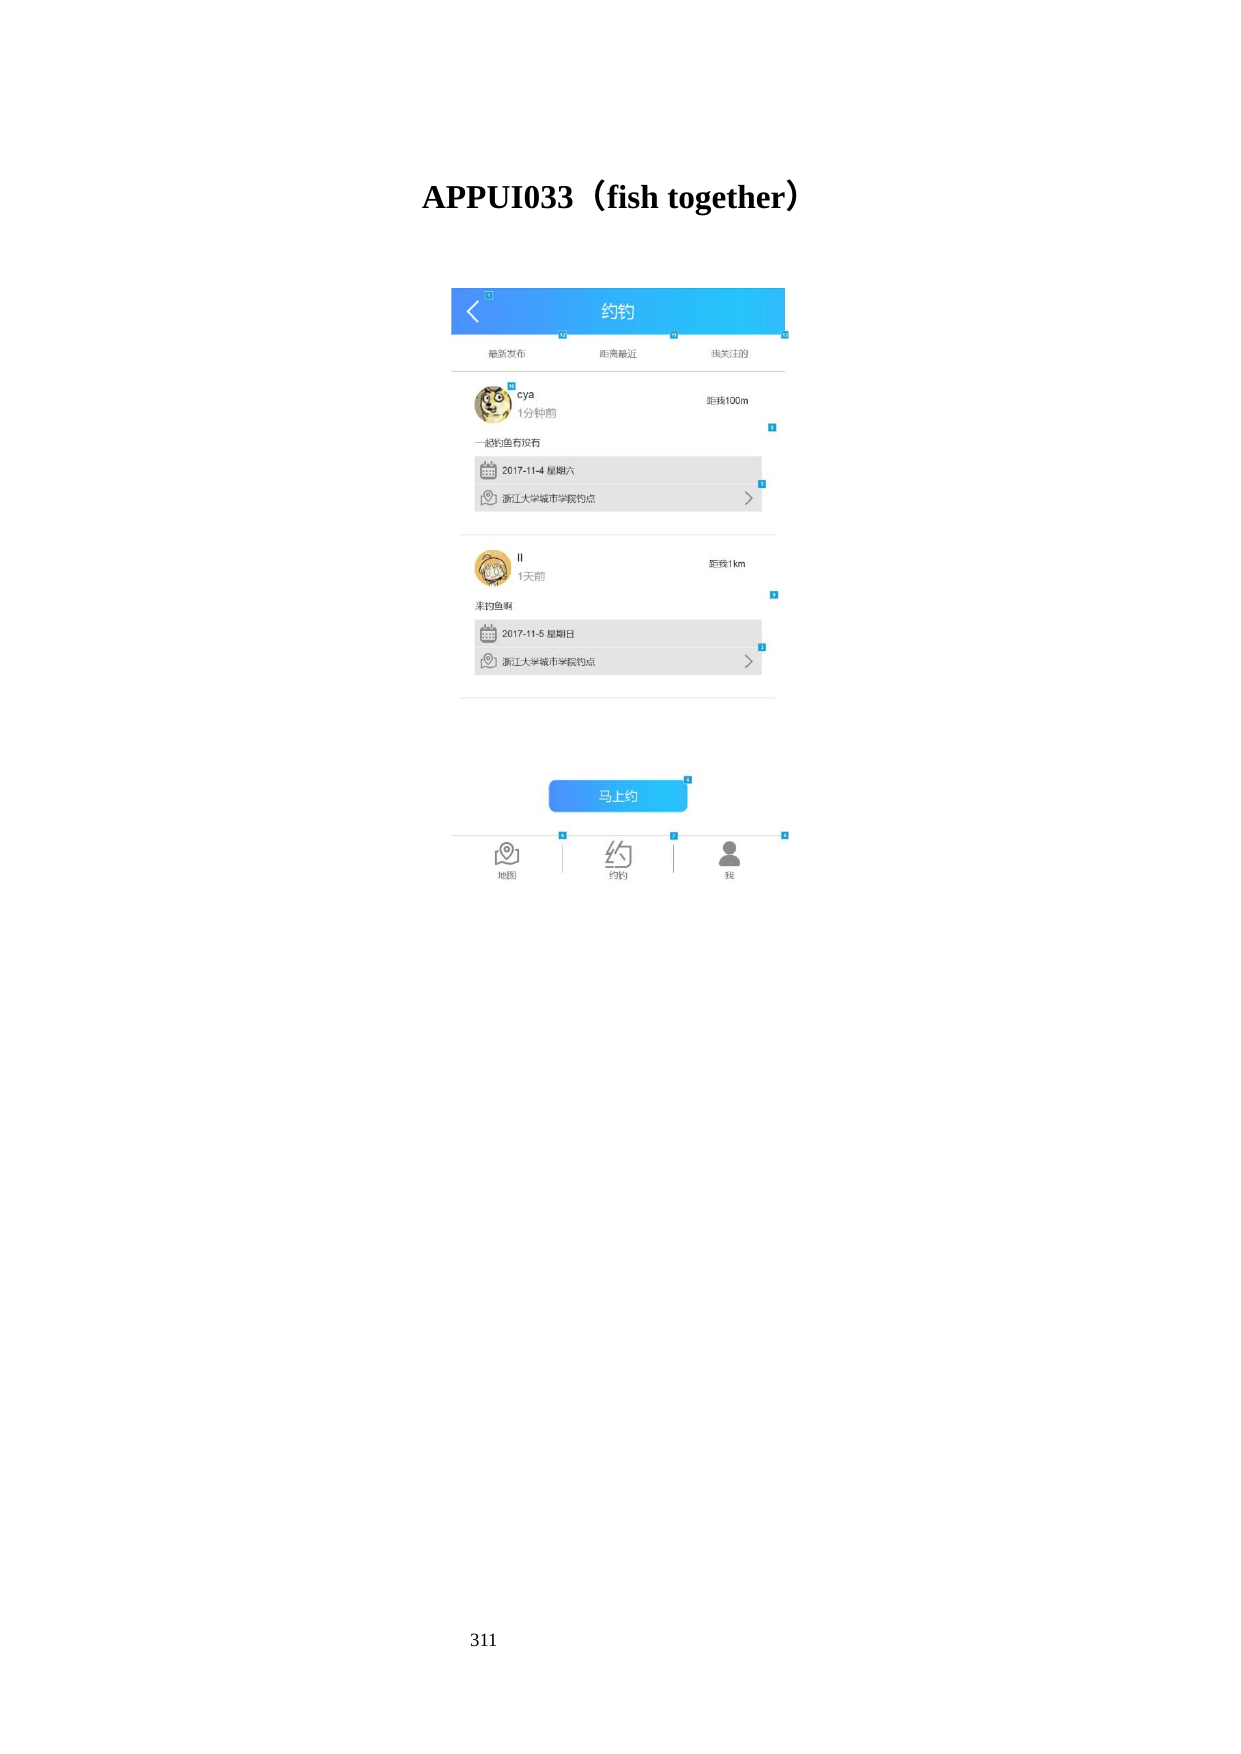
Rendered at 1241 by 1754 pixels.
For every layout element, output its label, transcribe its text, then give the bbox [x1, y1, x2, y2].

picture [451, 288, 789, 882]
subtitle APPUI033（fish together） [187, 162, 1053, 227]
